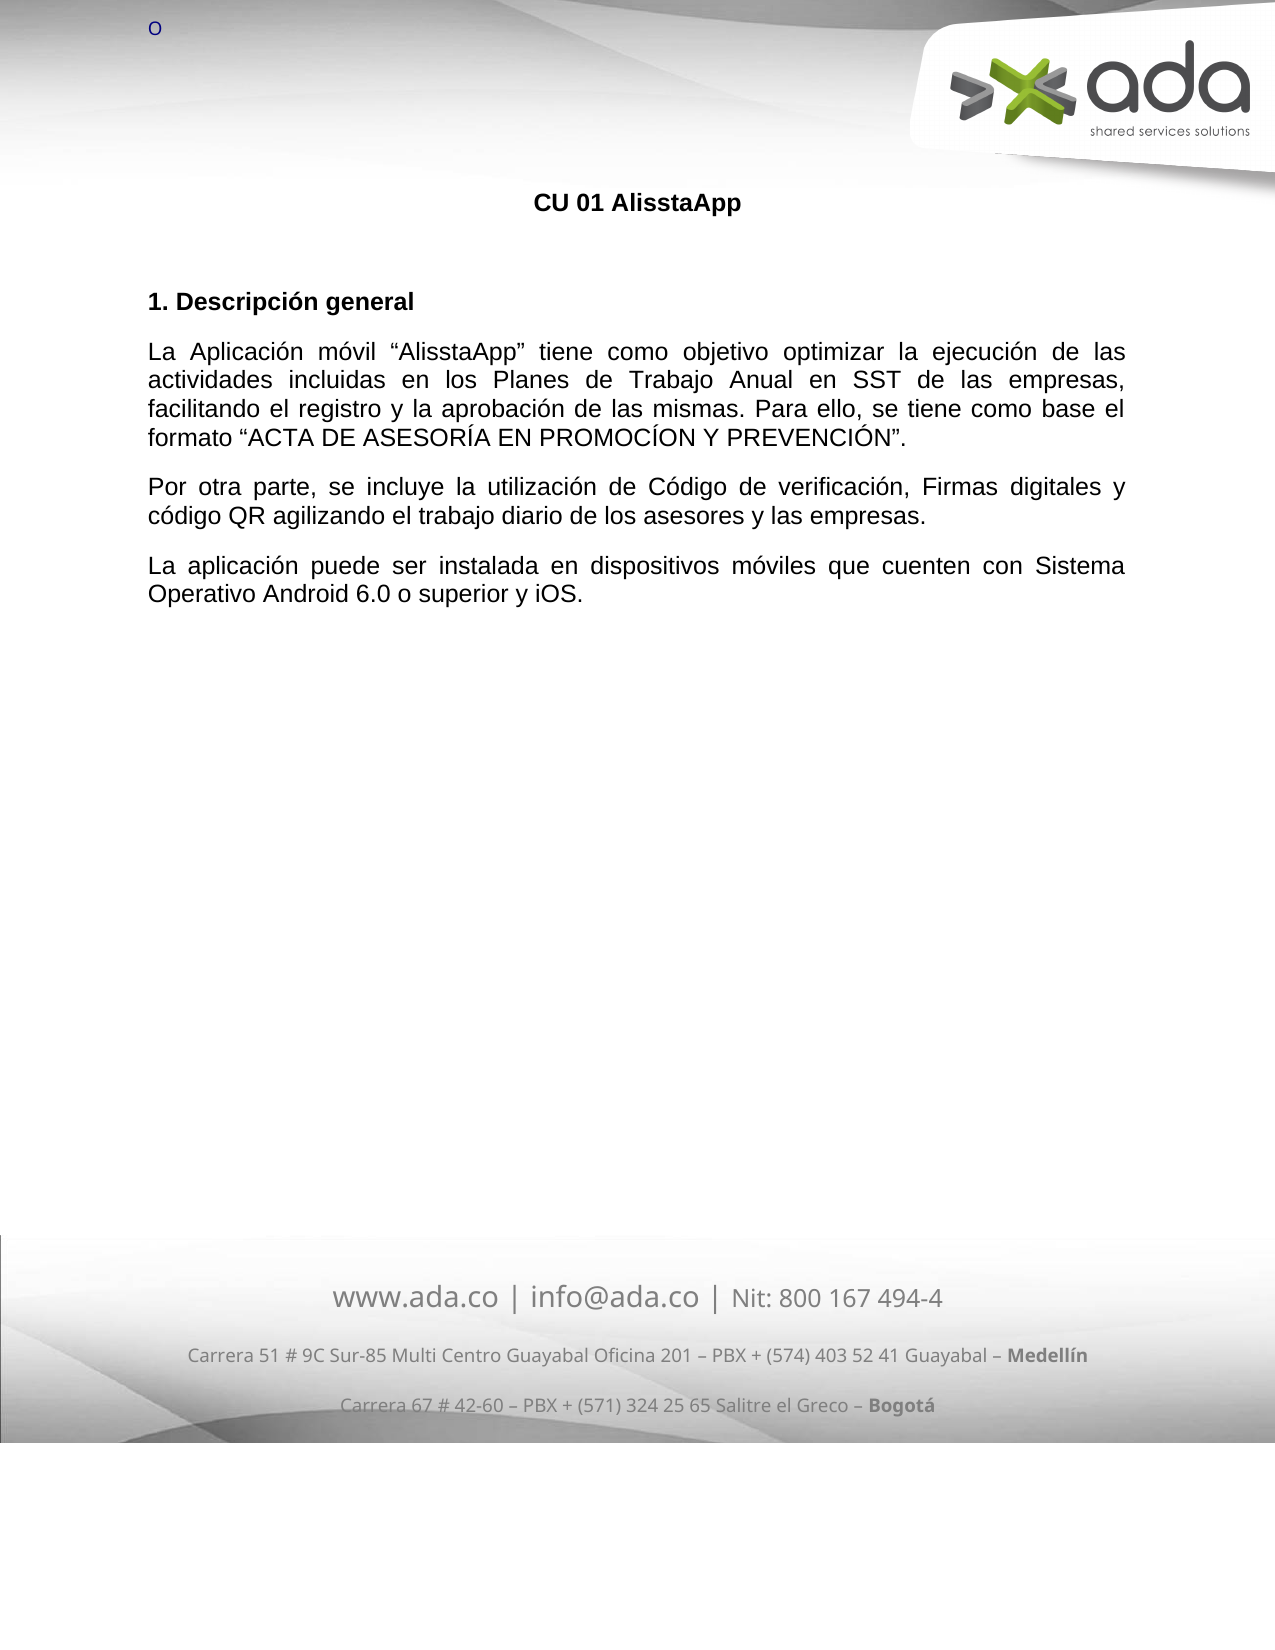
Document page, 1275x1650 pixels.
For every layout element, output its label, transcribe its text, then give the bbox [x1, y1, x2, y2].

picture [0, 0, 1275, 230]
text Por otra parte, se incluye la utilización de Código de verificación, Firmas digitales y código QR agilizando el trabajo diario de los asesores y las empresas. [148, 472, 1127, 530]
list Descripción general [148, 287, 1127, 316]
text CU 01 AlisstaApp [148, 172, 1127, 217]
text La aplicación puede ser instalada en dispositivos móviles que cuenten con Sistema Operativo Android 6.0 o superior y iOS. [148, 551, 1127, 608]
picture [0, 1235, 1275, 1443]
text La Aplicación móvil “AlisstaApp” tiene como objetivo optimizar la ejecución de las actividades incluidas en los Planes de Trabajo Anual en SST de las empresas, facilitando el registro y la aprobación de las mismas. Para ello, se tiene como base el formato “ACTA DE ASESORÍA EN PROMOCÍON Y PREVENCIÓN”. [148, 337, 1127, 452]
